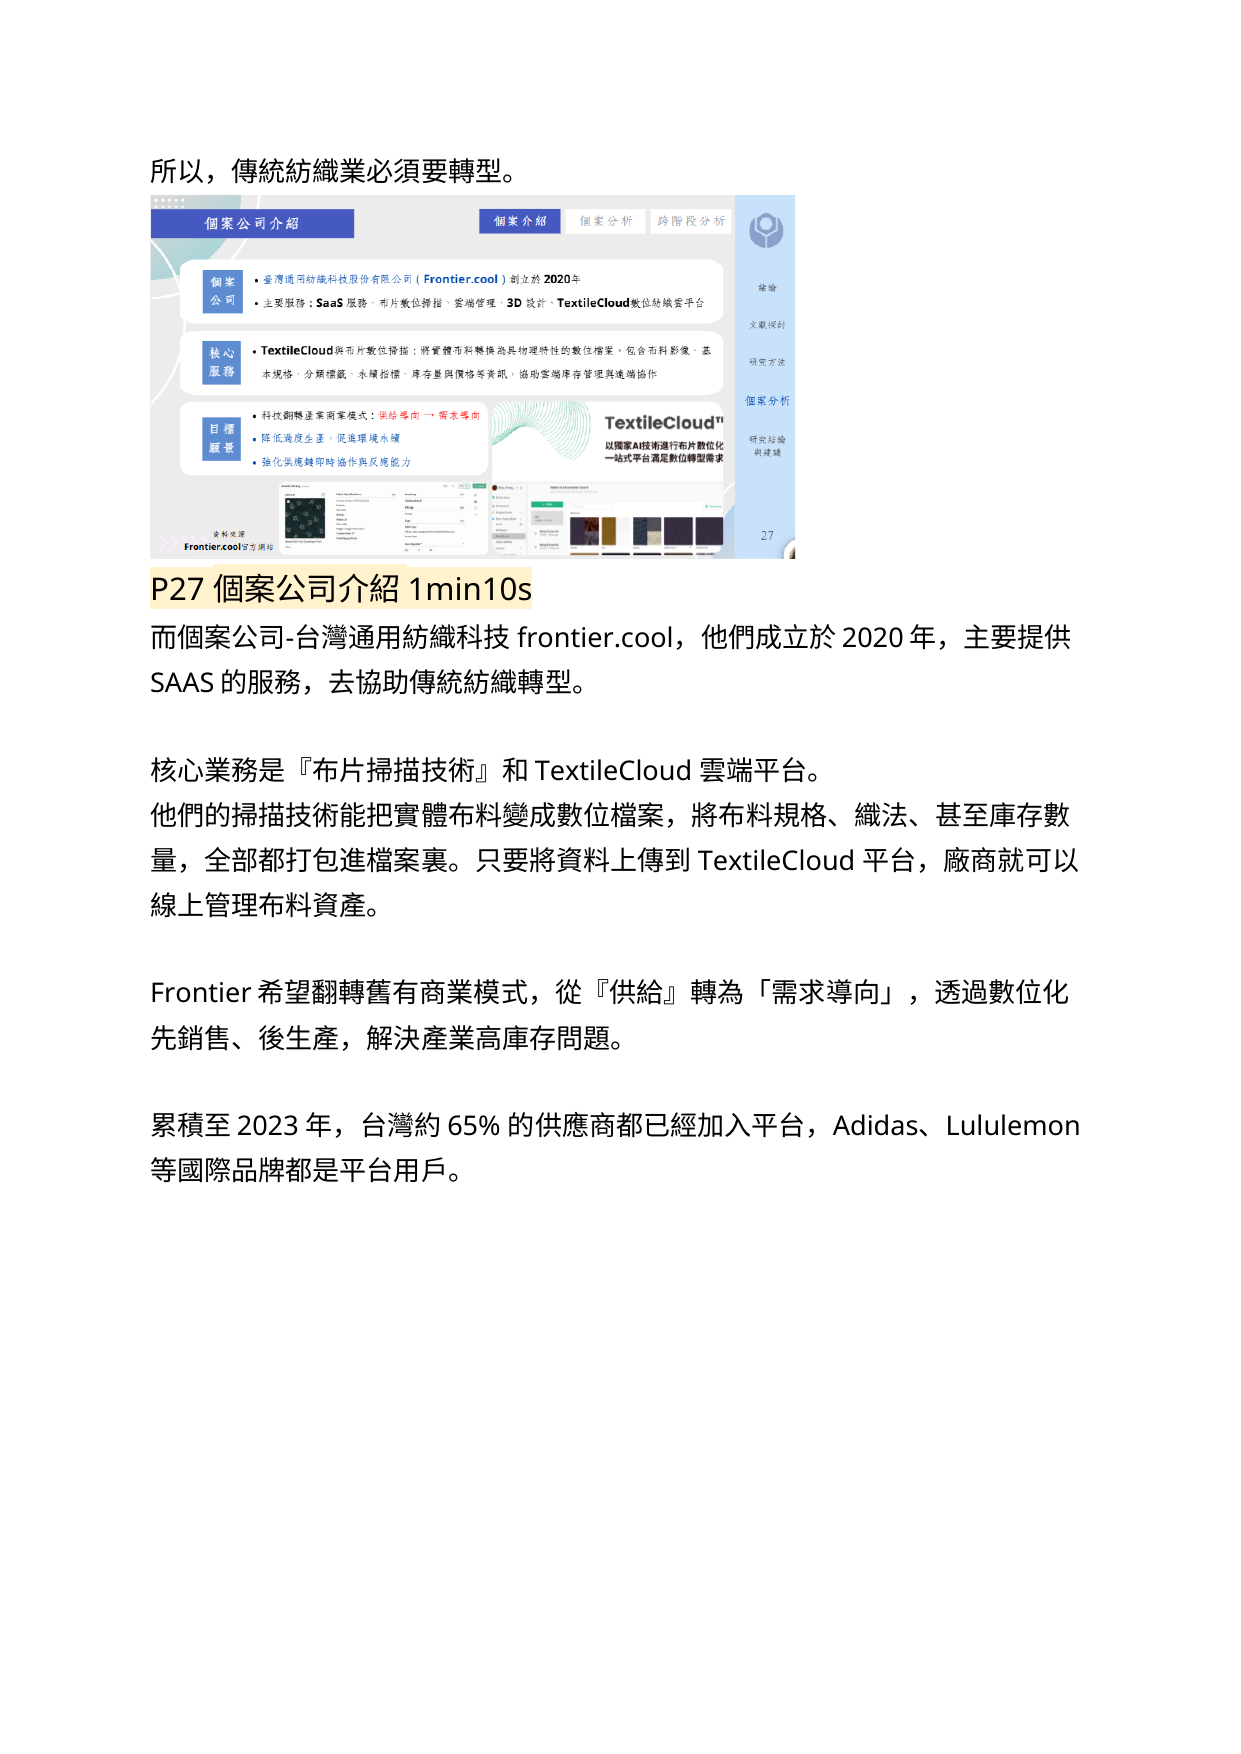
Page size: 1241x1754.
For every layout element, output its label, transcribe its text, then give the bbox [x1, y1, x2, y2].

subtitle P27 個案公司介紹 1min10s [407, 564, 1090, 609]
text 累積至2023 年，台灣約 65% 的供應商都已經加入平台，Adidas、Lululemon 等國際品牌都是平台用戶。 [150, 1104, 1090, 1189]
text 核心業務是『布片掃描技術』和TextileCloud 雲端平台。 [150, 748, 1090, 788]
picture [150, 195, 796, 559]
text 所以，傳統紡織業必須要轉型。 [150, 150, 1090, 189]
text 而個案公司-台灣通用紡織科技 frontier.cool，他們成立於2020年，主要提供SAAS的服務，去協助傳統紡織轉型。 [150, 616, 1090, 700]
text 他們的掃描技術能把實體布料變成數位檔案，將布料規格、織法、甚至庫存數量，全部都打包進檔案裏。只要將資料上傳到 TextileCloud 平台，廠商就可以線上管理布料資產。 [150, 794, 1090, 923]
text Frontier希望翻轉舊有商業模式，從『供給』轉為「需求導向」，透過數位化先銷售、後生產，解決產業高庫存問題。 [150, 971, 1090, 1056]
